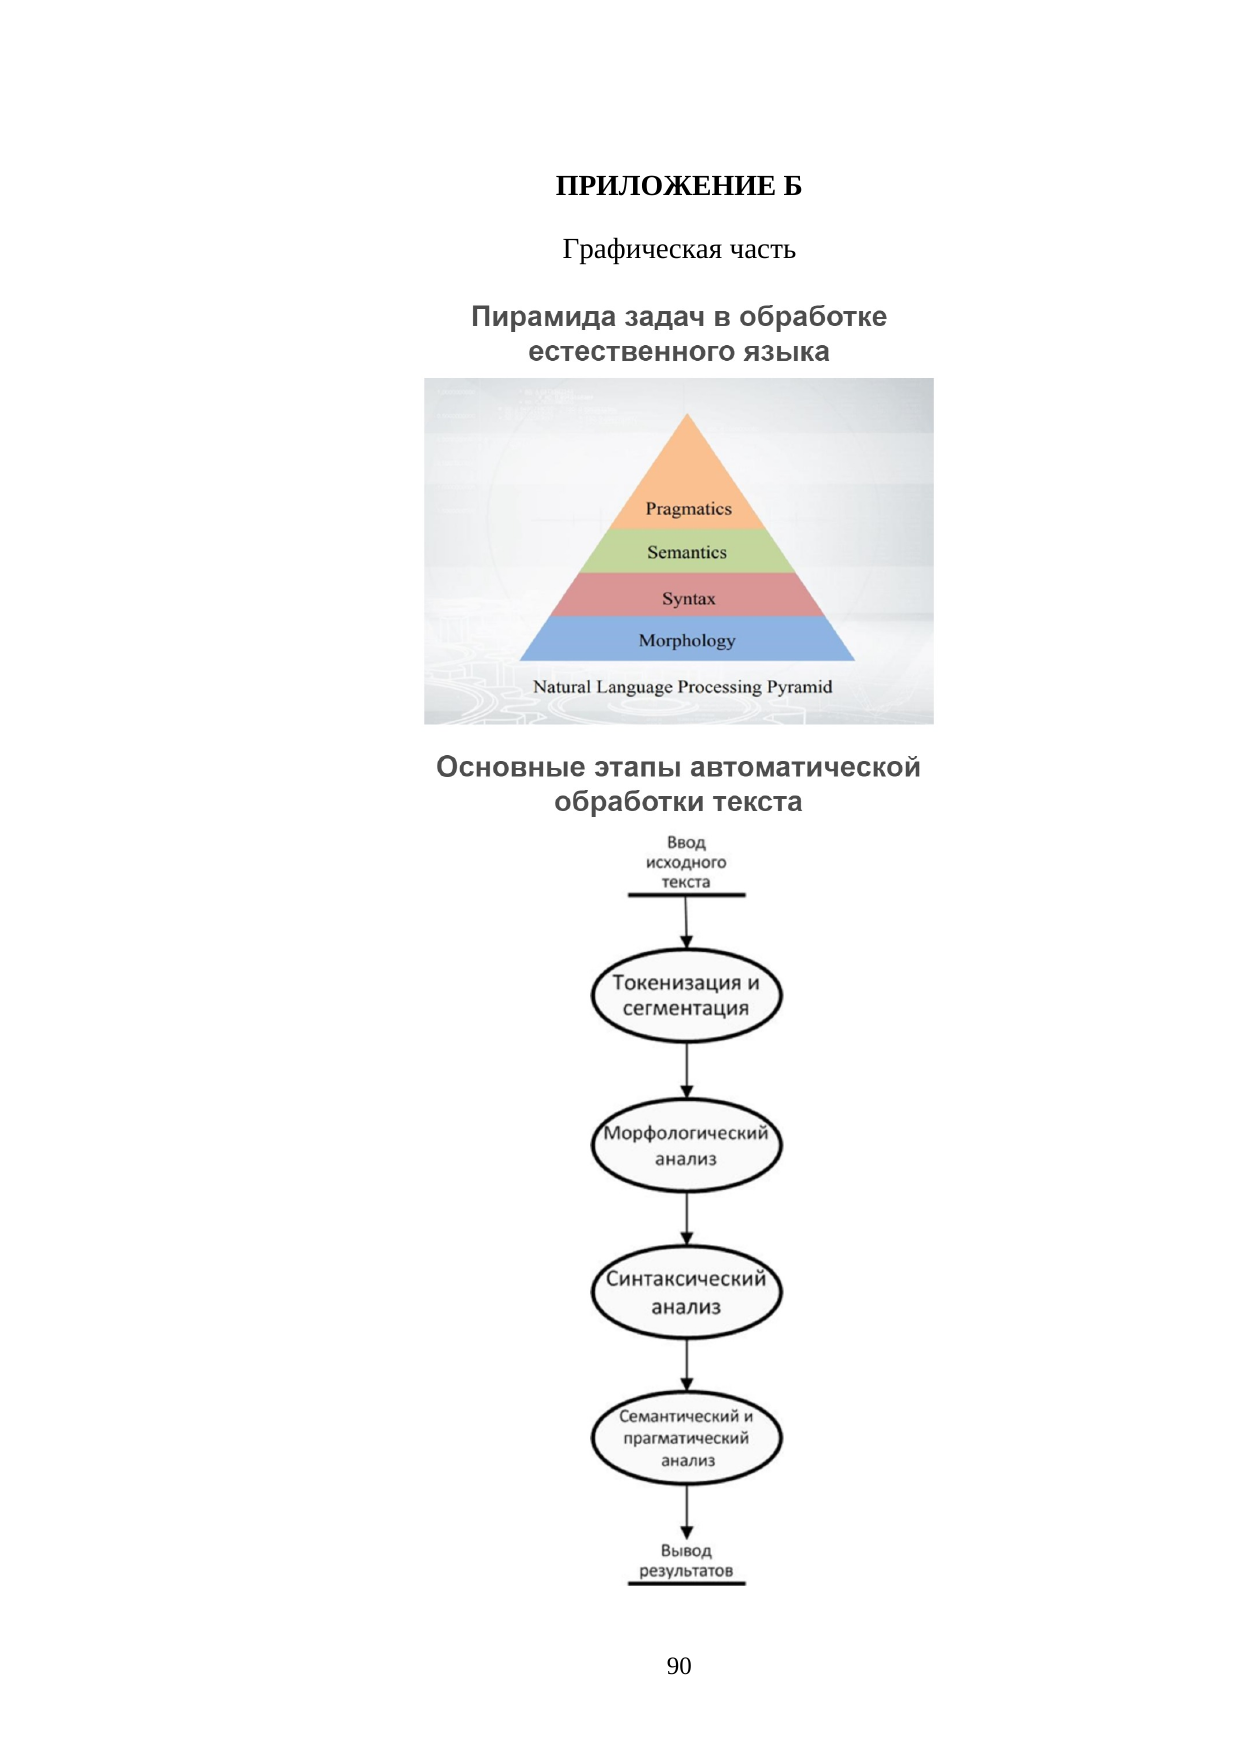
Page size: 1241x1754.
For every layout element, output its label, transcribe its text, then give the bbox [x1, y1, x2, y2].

text Графическая часть [177, 231, 1181, 264]
subtitle ПРИЛОЖЕНИЕ Б [177, 168, 1181, 202]
picture [420, 298, 938, 1587]
